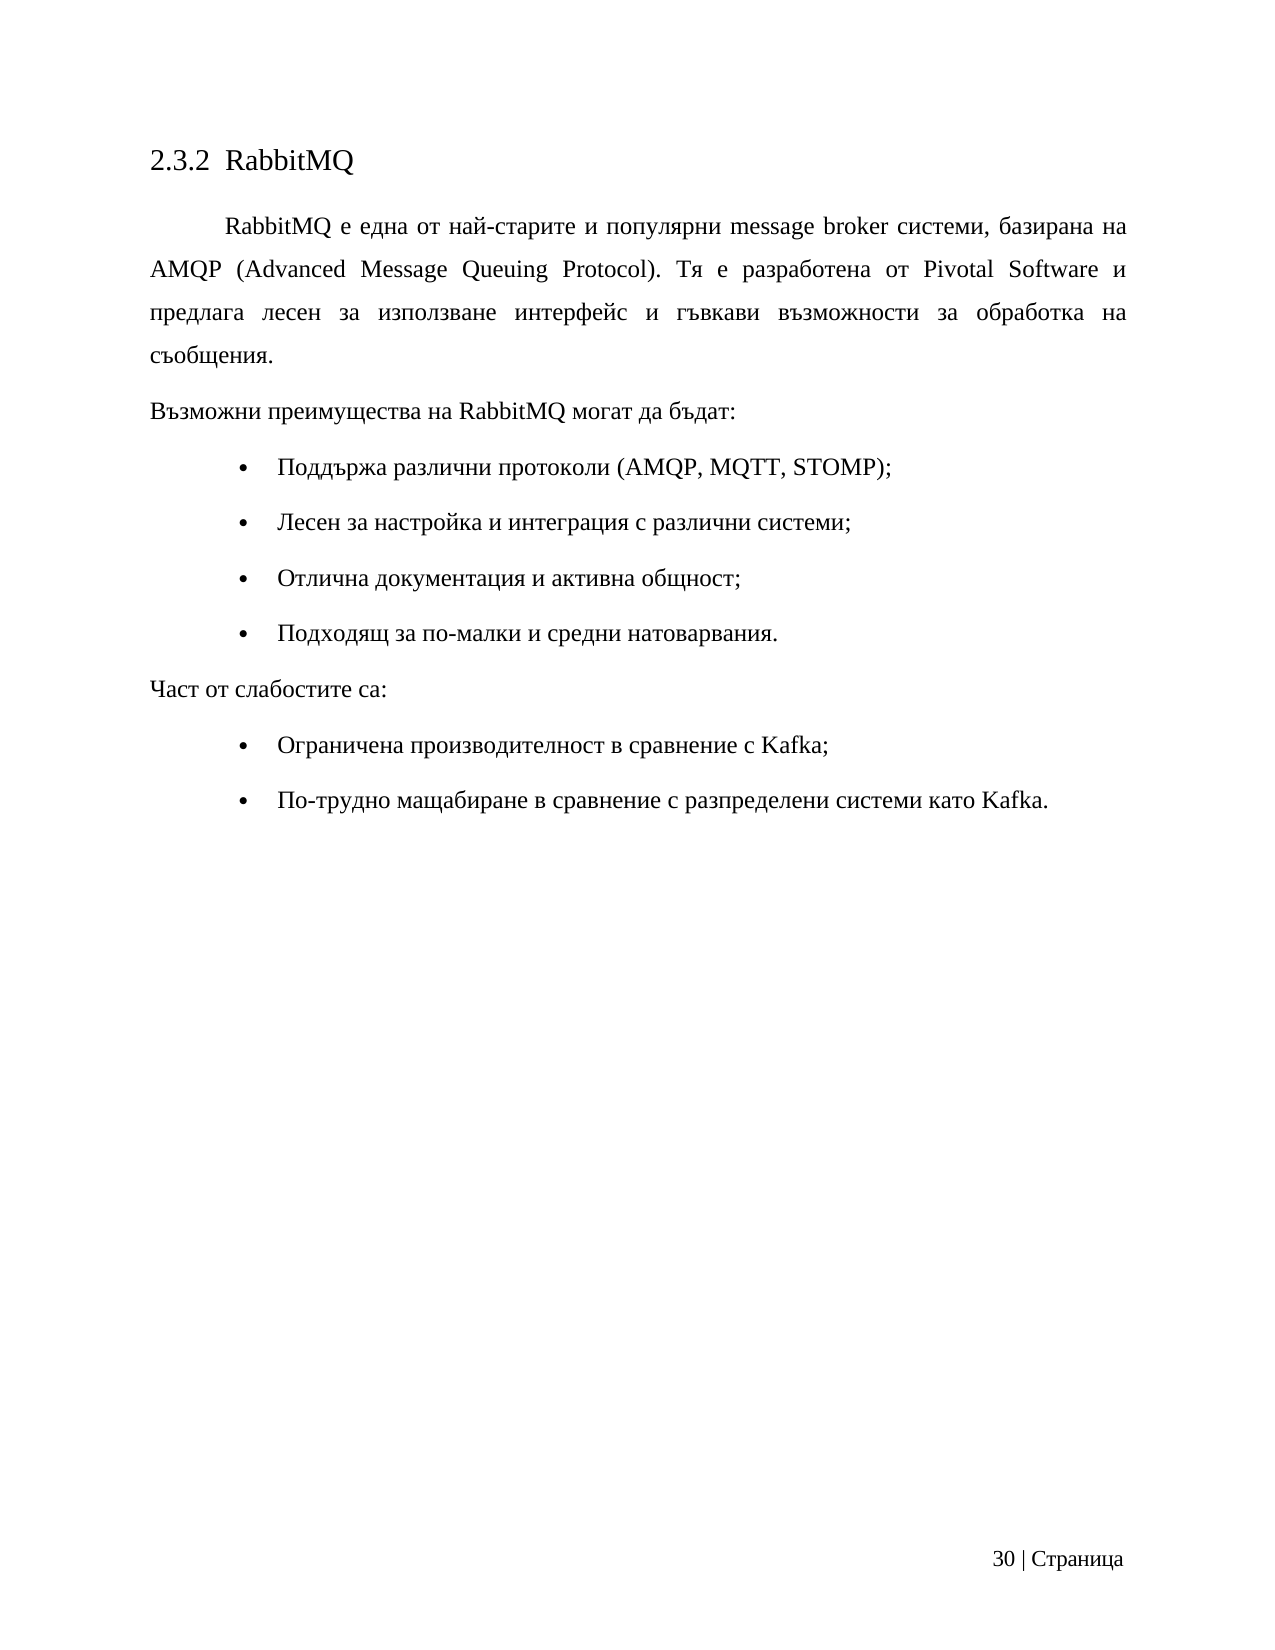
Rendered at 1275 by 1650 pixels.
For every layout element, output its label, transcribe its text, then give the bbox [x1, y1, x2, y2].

text Възможни преимущества на RabbitMQ могат да бъдат: [89, 396, 1127, 425]
list По-трудно мащабиране в сравнение с разпределени системи като Kafka. [239, 785, 1127, 814]
list Отлична документация и активна общност; [239, 563, 1127, 592]
subtitle RabbitMQ [150, 142, 1127, 211]
list Лесен за настройка и интеграция с различни системи; [239, 507, 1127, 536]
text Част от слабостите са: [112, 674, 1127, 703]
list Подходящ за по-малки и средни натоварвания. [239, 618, 1127, 647]
list Ограничена производителност в сравнение с Kafka; [239, 730, 1127, 758]
text RabbitMQ е една от най-старите и популярни message broker системи, базирана на AMQP (Advanced Message Queuing Protocol). Тя е разработена от Pivotal Software и предлага лесен за използване интерфейс и гъвкави възможности за обработка на съобщения. [149, 211, 1127, 369]
list Поддържа различни протоколи (AMQP, MQTT, STOMP); [239, 452, 1127, 480]
